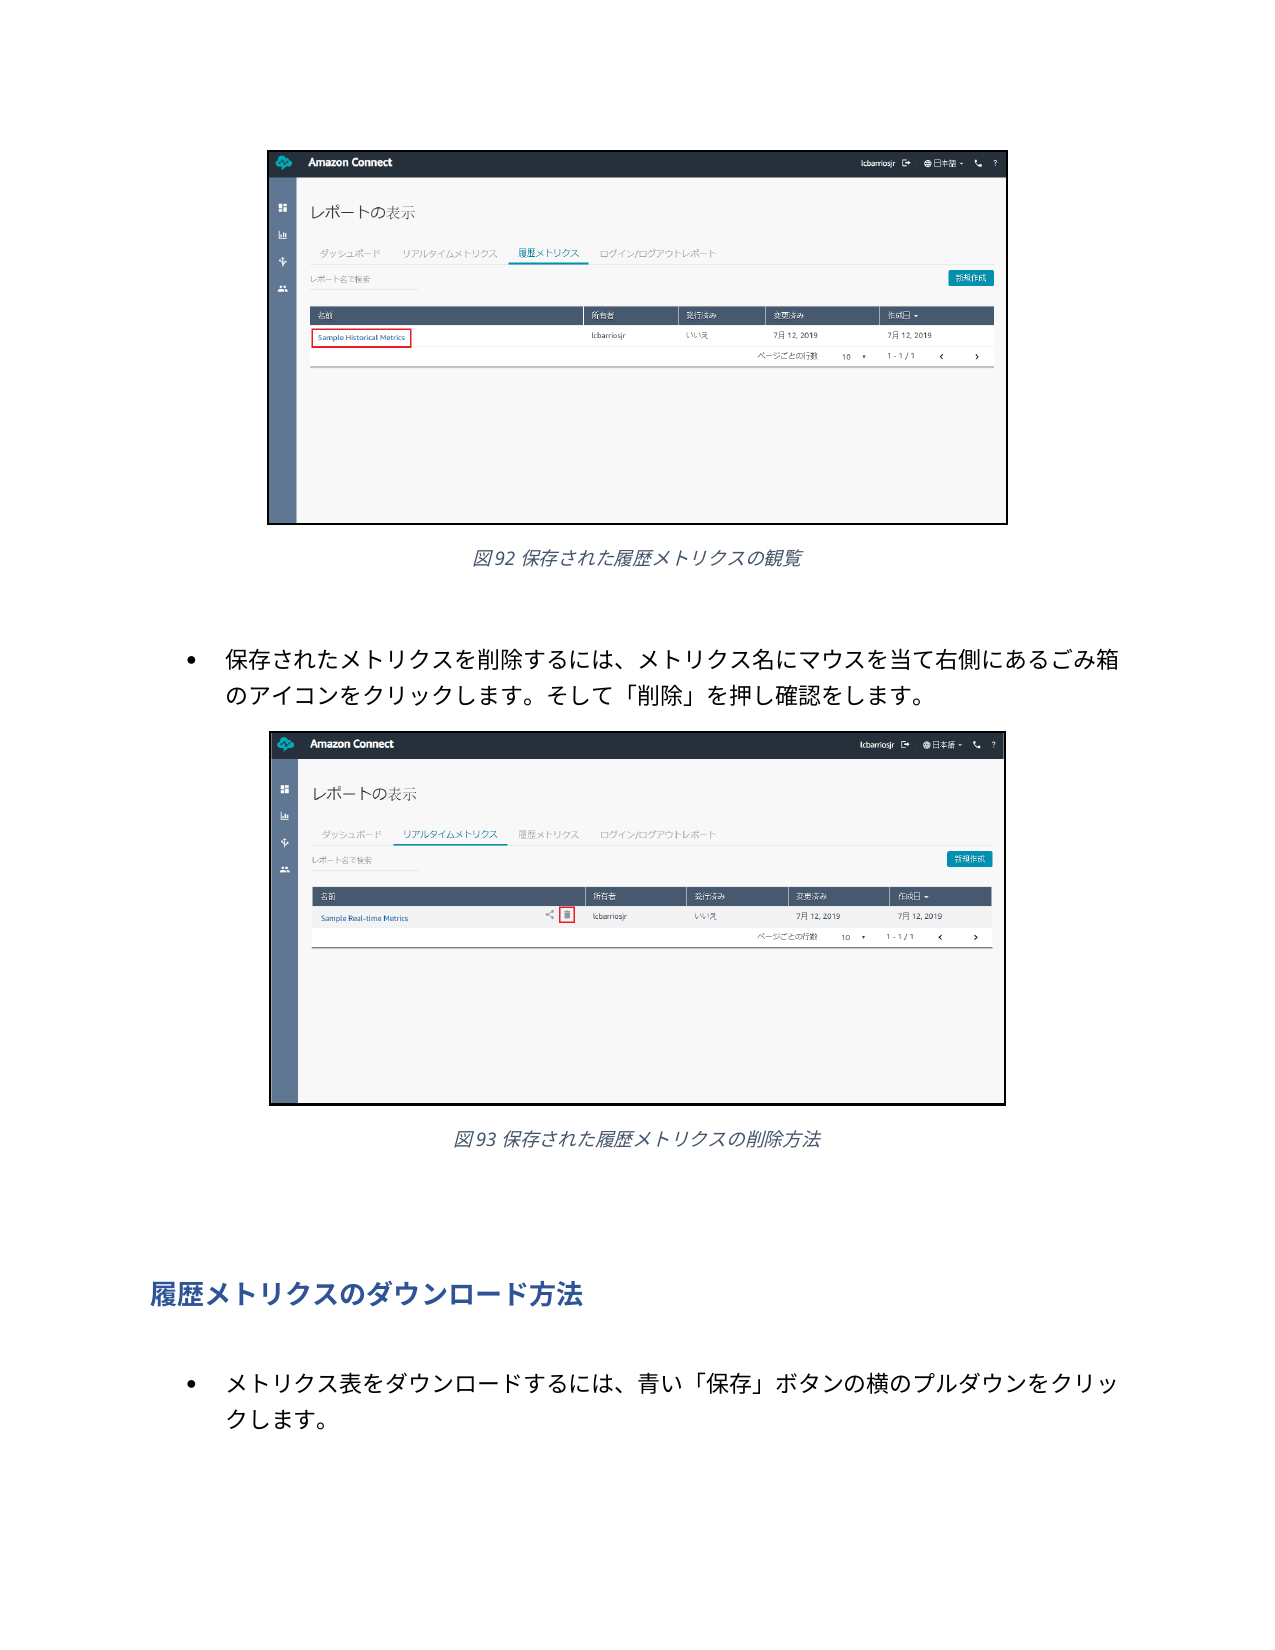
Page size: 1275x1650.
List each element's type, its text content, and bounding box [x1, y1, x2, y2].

picture [271, 733, 1004, 1103]
list 保存されたメトリクスを削除するには、メトリクス名にマウスを当て右側にあるごみ箱のアイコンをクリックします。そして「削除」を押し確認をします。 [187, 642, 1125, 711]
text 図92 保存された履歴メトリクスの観覧 [150, 544, 1125, 571]
picture [269, 152, 1006, 523]
subtitle 履歴メトリクスのダウンロード方法 [150, 1273, 1125, 1313]
text 図93 保存された履歴メトリクスの削除方法 [150, 1124, 1125, 1152]
list メトリクス表をダウンロードするには、青い「保存」ボタンの横のプルダウンをクリックします。 [187, 1366, 1125, 1435]
